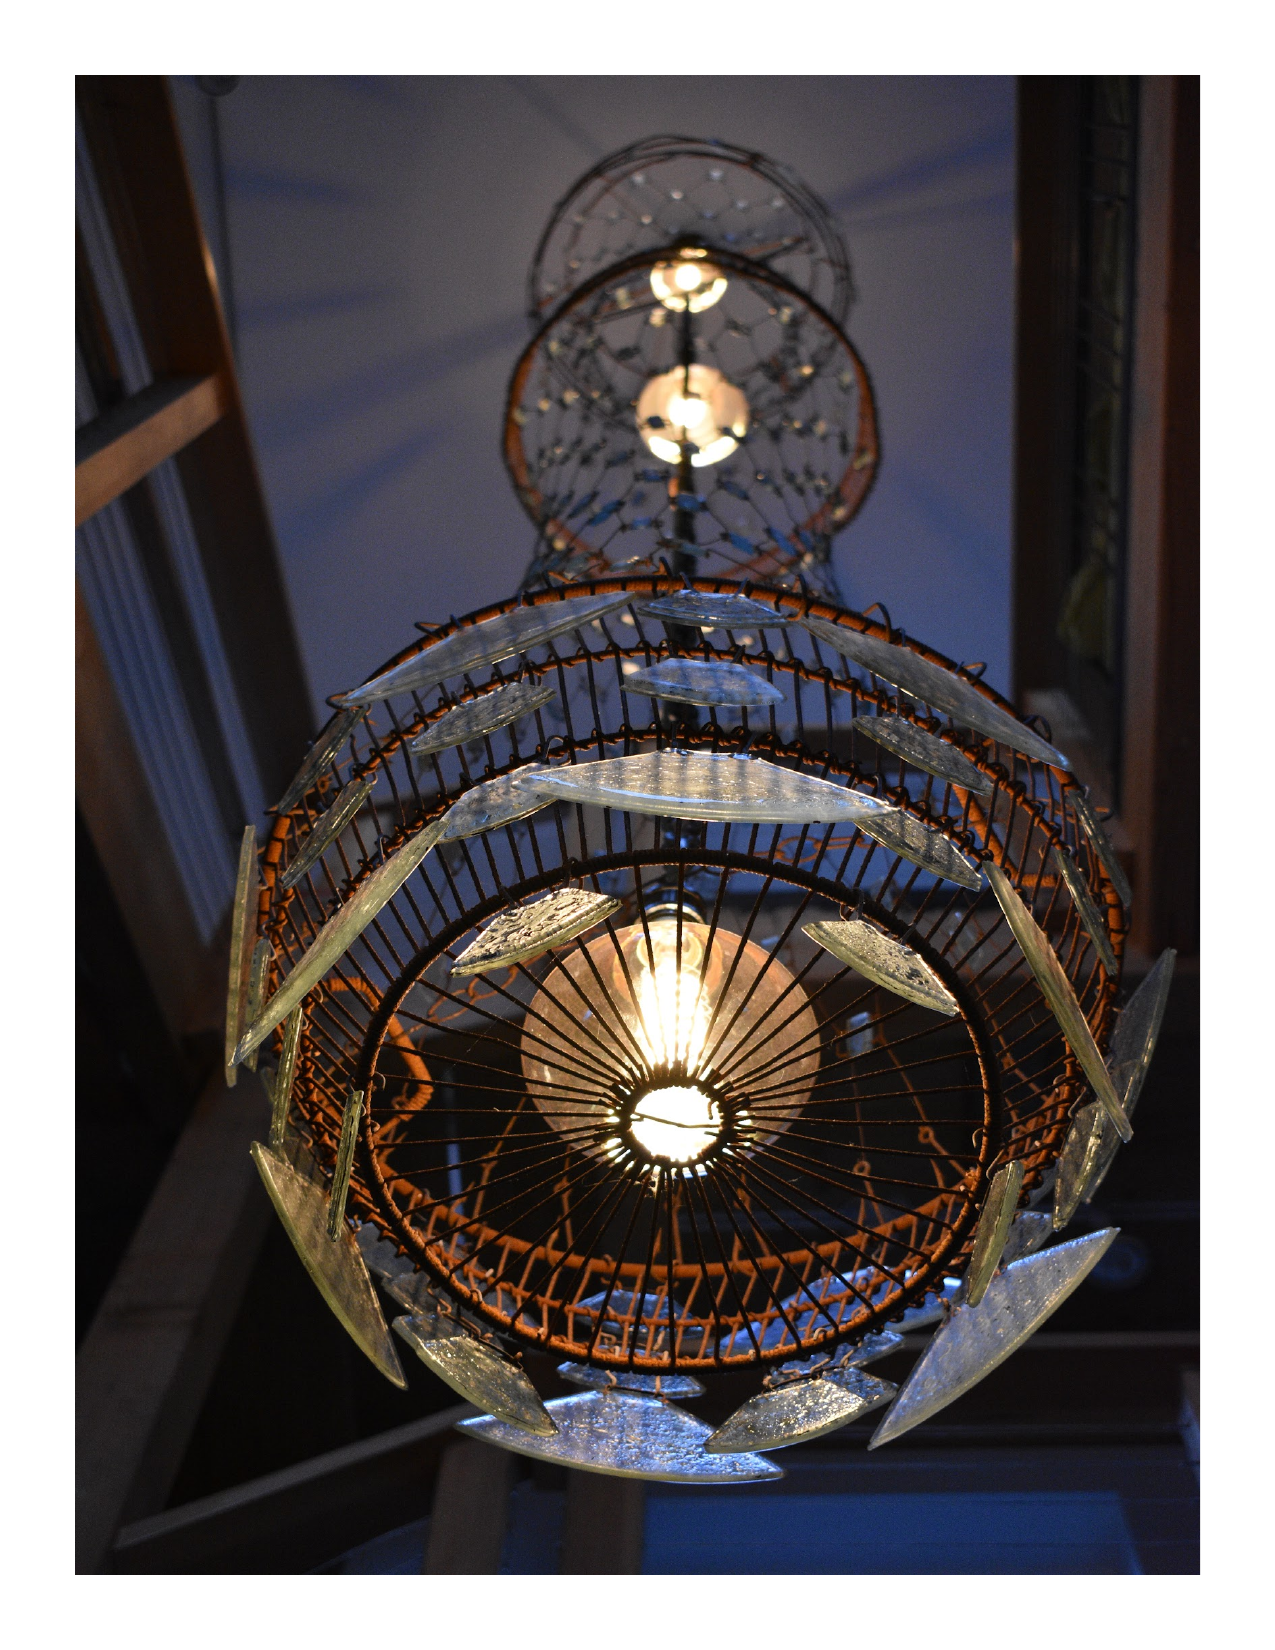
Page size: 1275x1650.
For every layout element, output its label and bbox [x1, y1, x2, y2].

picture [75, 75, 1200, 1575]
